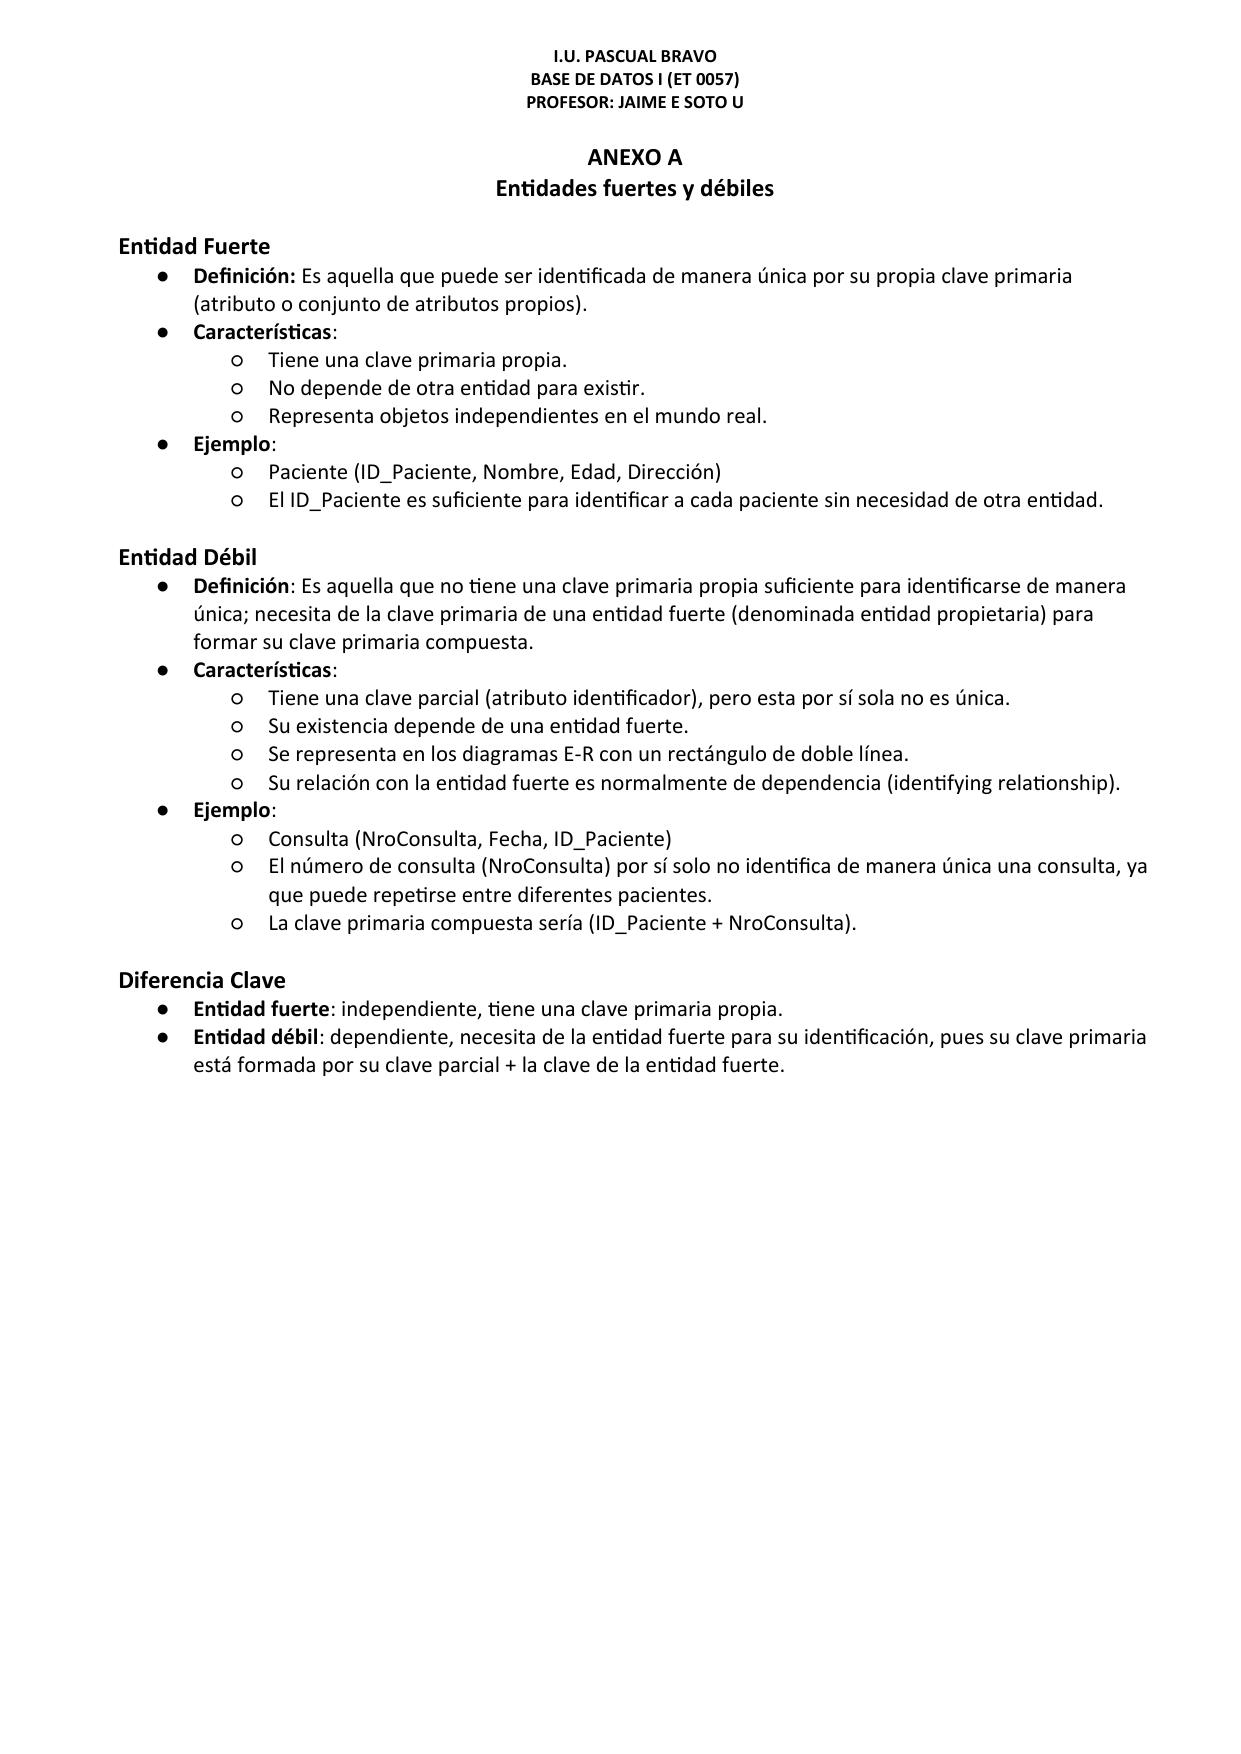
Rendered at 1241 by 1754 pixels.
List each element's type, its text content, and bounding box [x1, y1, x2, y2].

list El ID_Paciente es suficiente para identificar a cada paciente sin necesidad de otra entidad. [231, 485, 1152, 513]
text Entidad Fuerte [118, 230, 1152, 261]
list Definición: Es aquella que no tiene una clave primaria propia suficiente para identificarse de manera única; necesita de la clave primaria de una entidad fuerte (denominada entidad propietaria) para formar su clave primaria compuesta. [156, 571, 1152, 656]
list Se representa en los diagramas E-R con un rectángulo de doble línea. [231, 739, 1152, 768]
list El número de consulta (NroConsulta) por sí solo no identifica de manera única una consulta, ya que puede repetirse entre diferentes pacientes. [231, 852, 1152, 908]
list La clave primaria compuesta sería (ID_Paciente + NroConsulta). [231, 908, 1152, 936]
list Su relación con la entidad fuerte es normalmente de dependencia (identifying relationship). [231, 768, 1152, 796]
list Tiene una clave parcial (atributo identificador), pero esta por sí sola no es única. [231, 683, 1152, 712]
text Entidades fuertes y débiles [118, 172, 1152, 202]
list Paciente (ID_Paciente, Nombre, Edad, Dirección) [231, 457, 1152, 485]
list Entidad débil: dependiente, necesita de la entidad fuerte para su identificación, pues su clave primaria está formada por su clave parcial + la clave de la entidad fuerte. [156, 1022, 1152, 1078]
list Entidad fuerte: independiente, tiene una clave primaria propia. [156, 994, 1152, 1022]
list Consulta (NroConsulta, Fecha, ID_Paciente) [231, 824, 1152, 852]
list Representa objetos independientes en el mundo real. [231, 401, 1152, 429]
list Tiene una clave primaria propia. [231, 345, 1152, 373]
list Características: [156, 656, 1152, 683]
list No depende de otra entidad para existir. [231, 373, 1152, 401]
list Definición: Es aquella que puede ser identificada de manera única por su propia clave primaria (atributo o conjunto de atributos propios). [156, 261, 1152, 317]
list Características: [156, 317, 1152, 345]
list Su existencia depende de una entidad fuerte. [231, 712, 1152, 739]
text Diferencia Clave [118, 964, 1152, 994]
text ANEXO A [118, 141, 1152, 172]
list Ejemplo: [156, 796, 1152, 824]
list Ejemplo: [156, 429, 1152, 457]
text Entidad Débil [118, 541, 1152, 571]
